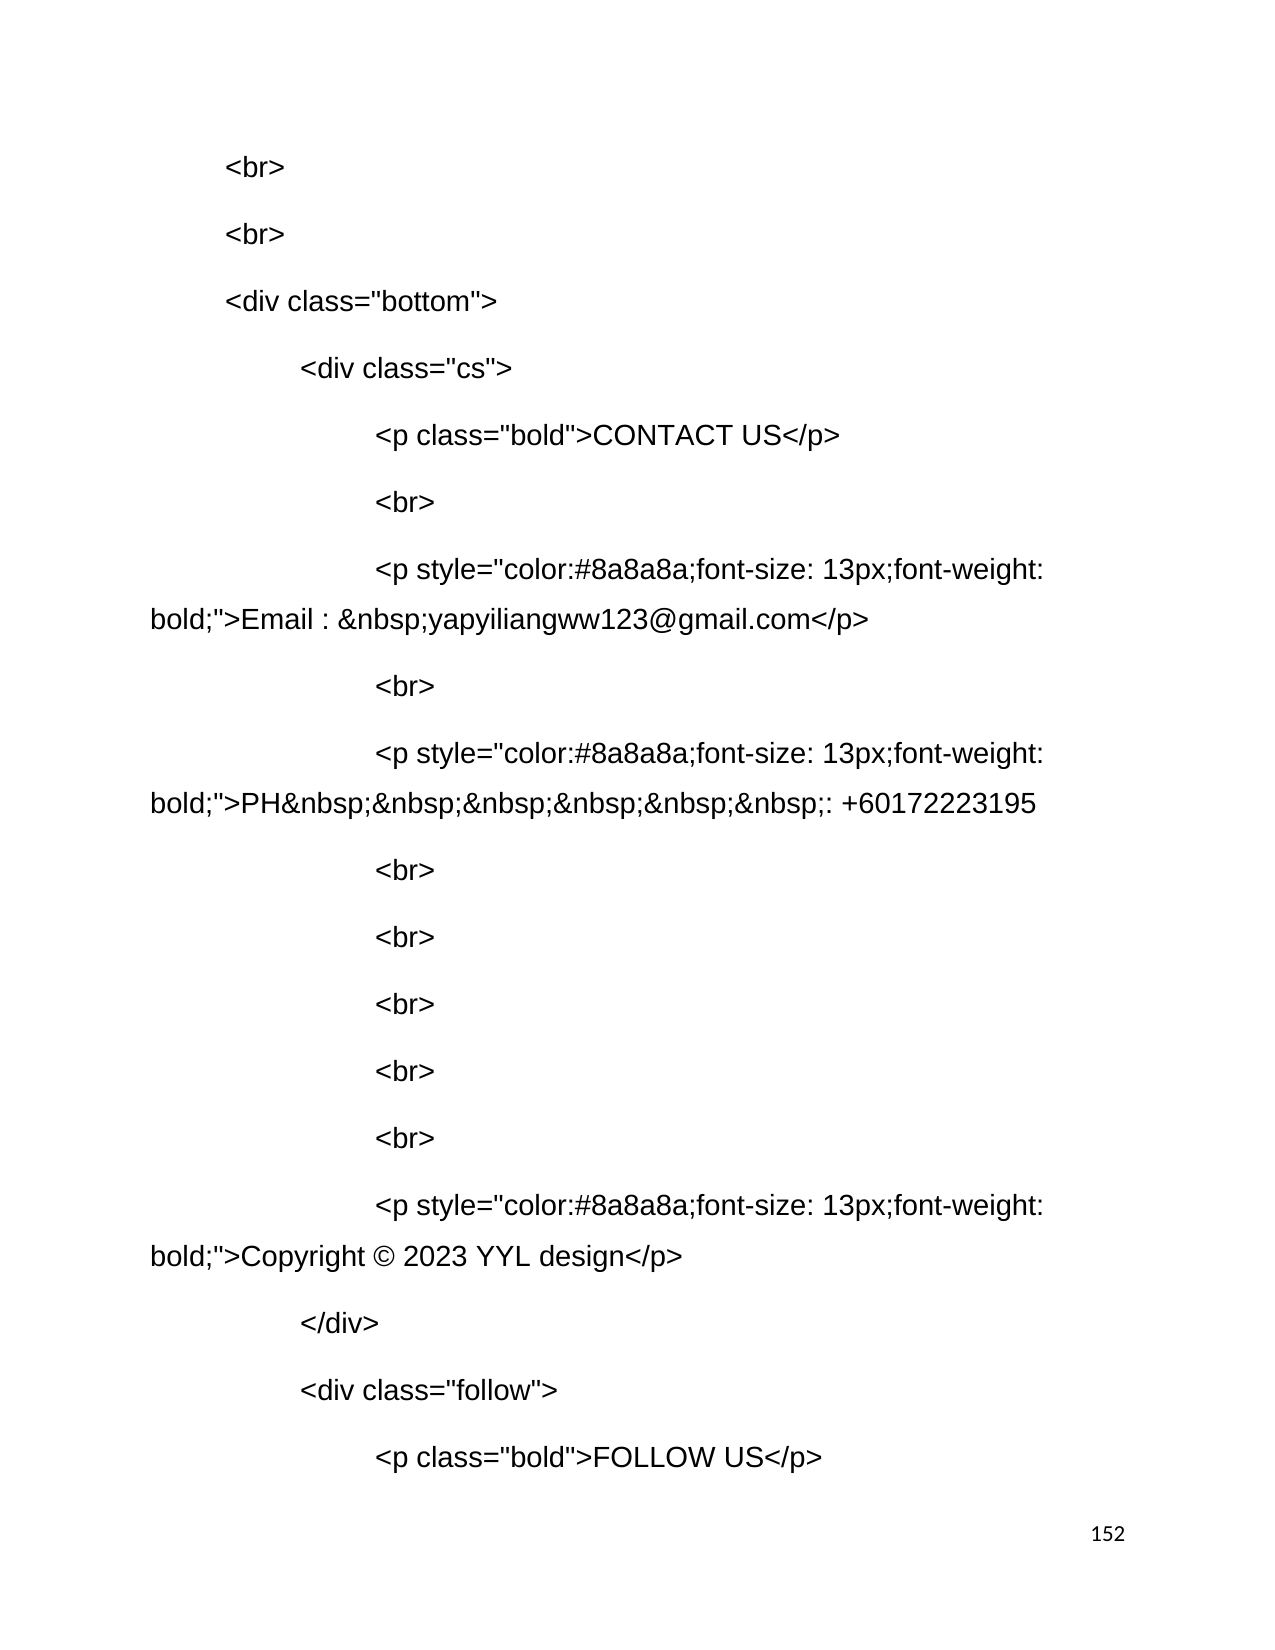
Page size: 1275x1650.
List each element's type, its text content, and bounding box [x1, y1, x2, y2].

text <div class="follow"> [150, 1373, 1125, 1406]
text <br> [150, 1121, 1125, 1155]
text <br> [150, 1054, 1125, 1088]
text <p style="color:#8a8a8a;font-size: 13px;font-weight: bold;">Email : &nbsp;yapyiliangww123@gmail.com</p> [150, 552, 1125, 636]
text <div class="cs"> [150, 351, 1125, 384]
text <br> [150, 669, 1125, 703]
text <div class="bottom"> [150, 284, 1125, 317]
text <p style="color:#8a8a8a;font-size: 13px;font-weight: bold;">PH&nbsp;&nbsp;&nbsp;&nbsp;&nbsp;&nbsp;: +60172223195 [150, 736, 1125, 820]
text <p class="bold">FOLLOW US</p> [150, 1439, 1125, 1473]
text <br> [150, 150, 1125, 183]
text <br> [150, 853, 1125, 887]
text </div> [150, 1306, 1125, 1339]
text <br> [150, 485, 1125, 518]
text <br> [150, 217, 1125, 251]
text <br> [150, 920, 1125, 954]
text <p style="color:#8a8a8a;font-size: 13px;font-weight: bold;">Copyright © 2023 YYL design</p> [150, 1188, 1125, 1272]
text <br> [150, 987, 1125, 1021]
text <p class="bold">CONTACT US</p> [150, 418, 1125, 451]
